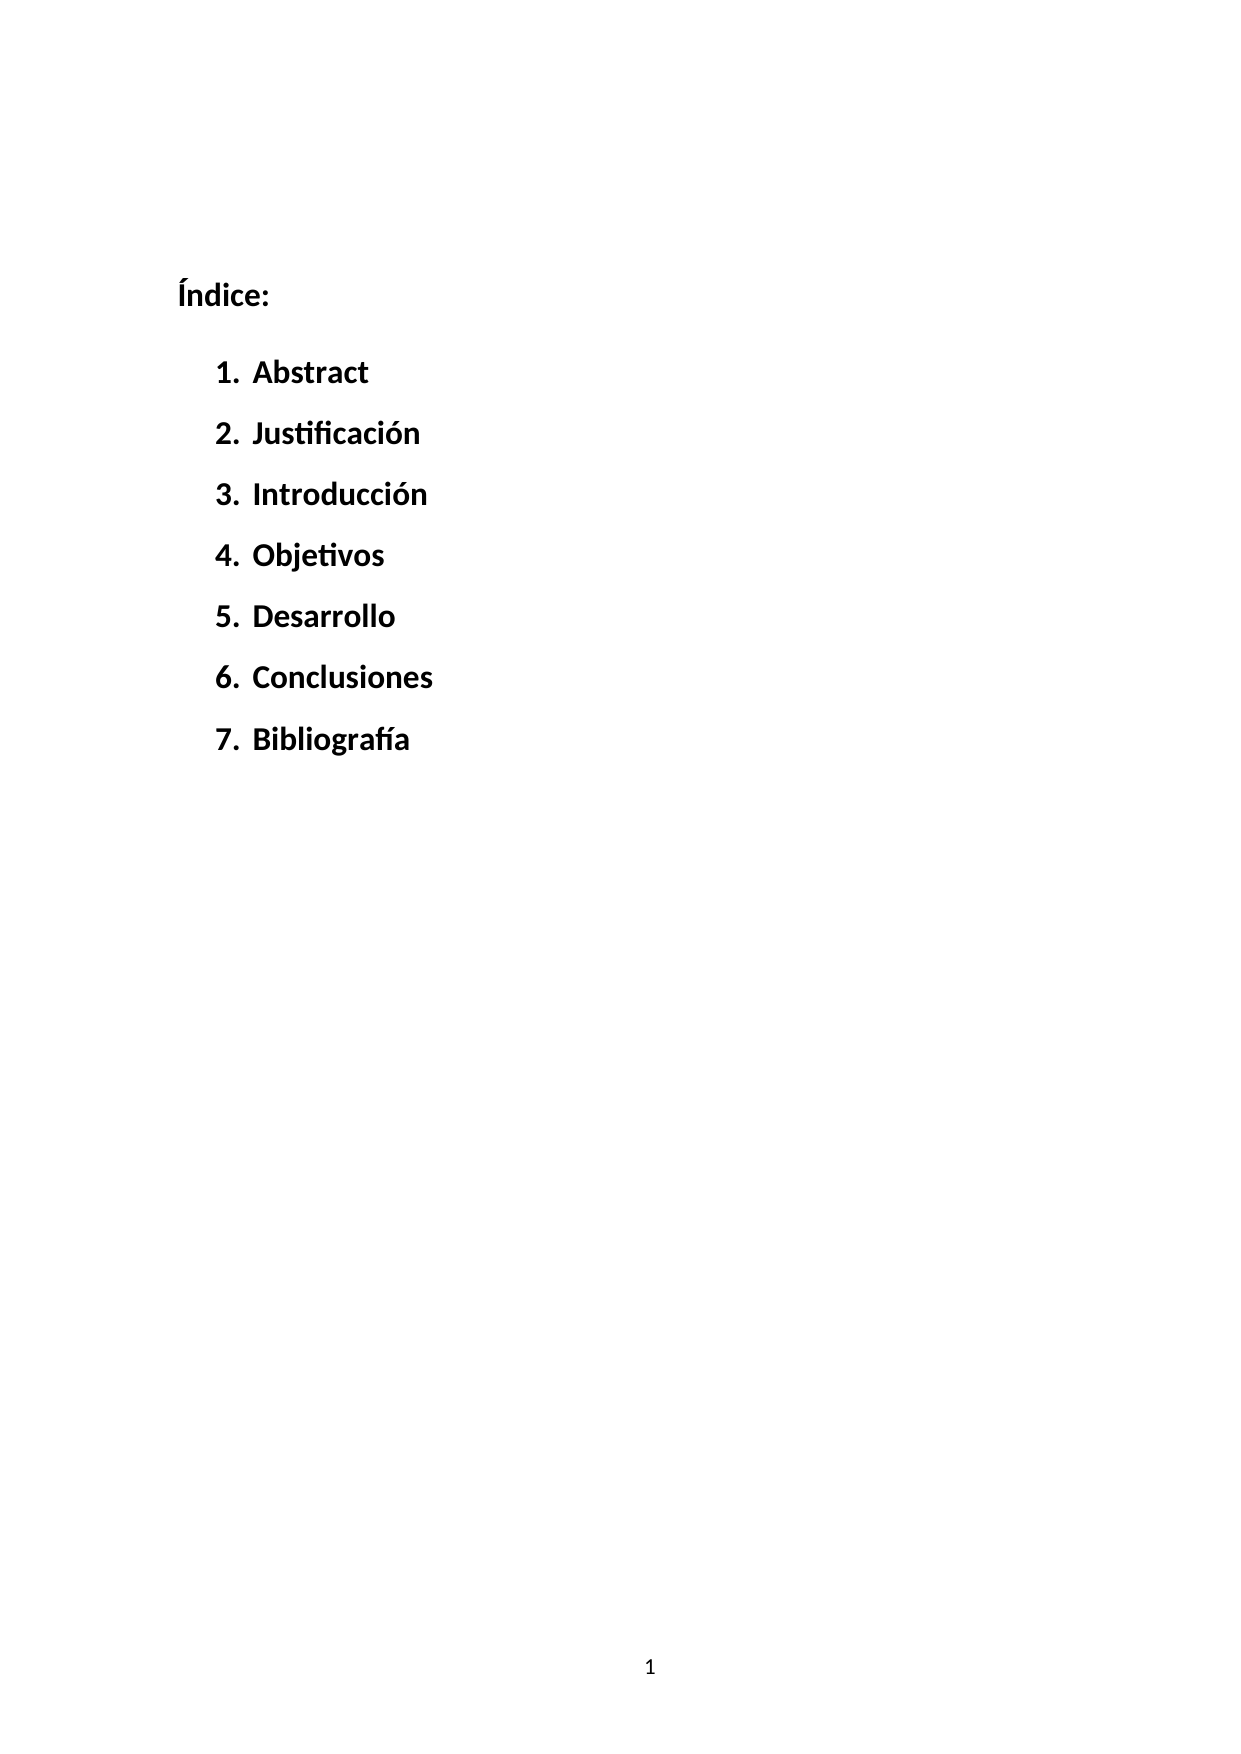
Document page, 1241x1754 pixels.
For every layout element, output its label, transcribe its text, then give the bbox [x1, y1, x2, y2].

list Objetivos [215, 534, 1122, 575]
text Índice: [177, 273, 1122, 314]
list Bibliografía [215, 717, 1122, 758]
list Introducción [215, 473, 1122, 514]
list Conclusiones [215, 656, 1122, 697]
list Desarrollo [215, 595, 1122, 636]
list Justificación [215, 412, 1122, 453]
list Abstract [215, 351, 1122, 392]
